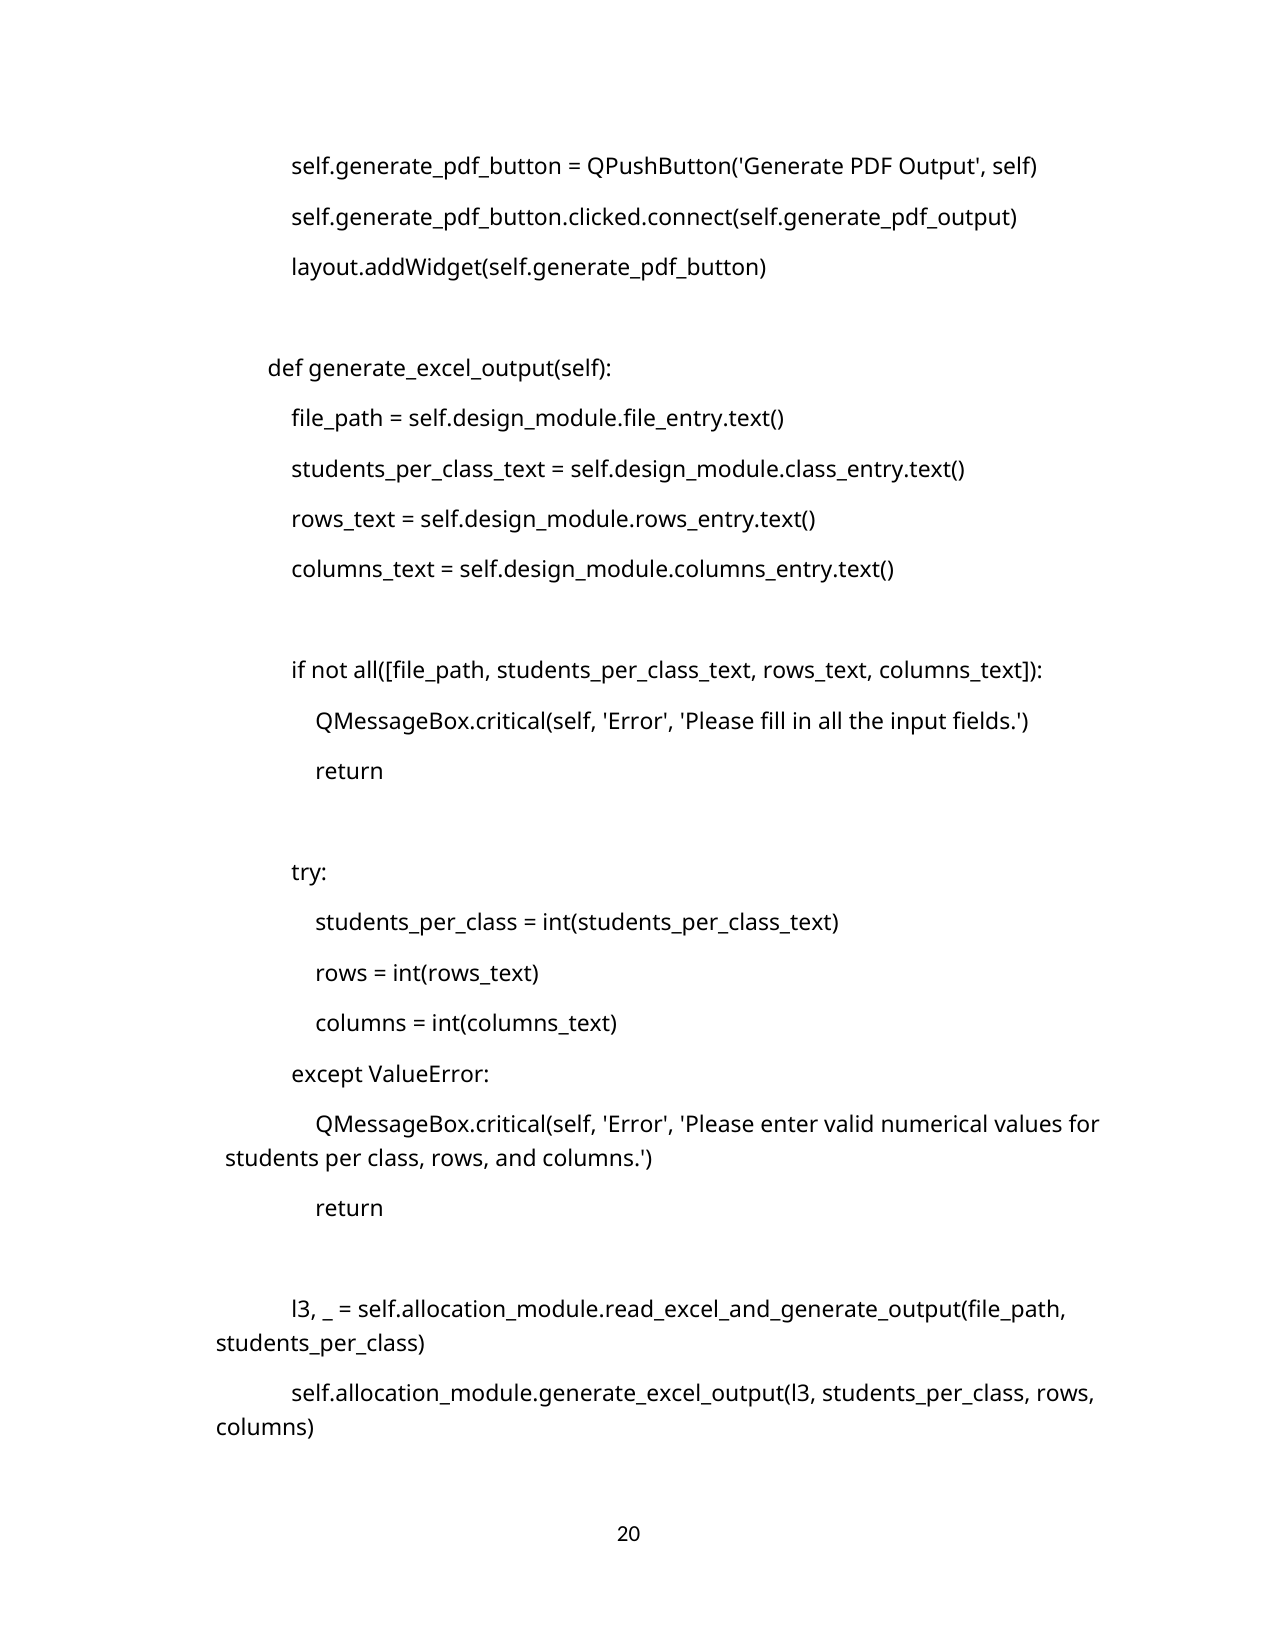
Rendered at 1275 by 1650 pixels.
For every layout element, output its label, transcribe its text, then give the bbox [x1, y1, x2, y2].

text except ValueError: [225, 1057, 1125, 1089]
text self.allocation_module.generate_excel_output(l3, students_per_class, rows, columns) [216, 1377, 1125, 1442]
text self.generate_pdf_button.clicked.connect(self.generate_pdf_output) [178, 200, 1125, 232]
text file_path = self.design_module.file_entry.text() [225, 402, 1125, 433]
text self.generate_pdf_button = QPushButton('Generate PDF Output', self) [178, 150, 1125, 181]
text def generate_excel_output(self): [225, 352, 1125, 383]
text layout.addWidget(self.generate_pdf_button) [178, 251, 1125, 282]
text return [225, 755, 1125, 786]
text students_per_class_text = self.design_module.class_entry.text() [225, 452, 1125, 484]
text rows_text = self.design_module.rows_entry.text() [225, 503, 1125, 534]
text columns = int(columns_text) [225, 1007, 1125, 1038]
text students_per_class = int(students_per_class_text) [225, 906, 1125, 937]
text if not all([file_path, students_per_class_text, rows_text, columns_text]): [225, 654, 1125, 685]
text QMessageBox.critical(self, 'Error', 'Please enter valid numerical values for students per class, rows, and columns.') [225, 1108, 1125, 1173]
text try: [225, 856, 1125, 887]
text rows = int(rows_text) [225, 957, 1125, 988]
text QMessageBox.critical(self, 'Error', 'Please fill in all the input fields.') [225, 704, 1125, 736]
text columns_text = self.design_module.columns_entry.text() [225, 553, 1125, 584]
text return [225, 1192, 1125, 1223]
text l3, _ = self.allocation_module.read_excel_and_generate_output(file_path, students_per_class) [216, 1293, 1125, 1358]
